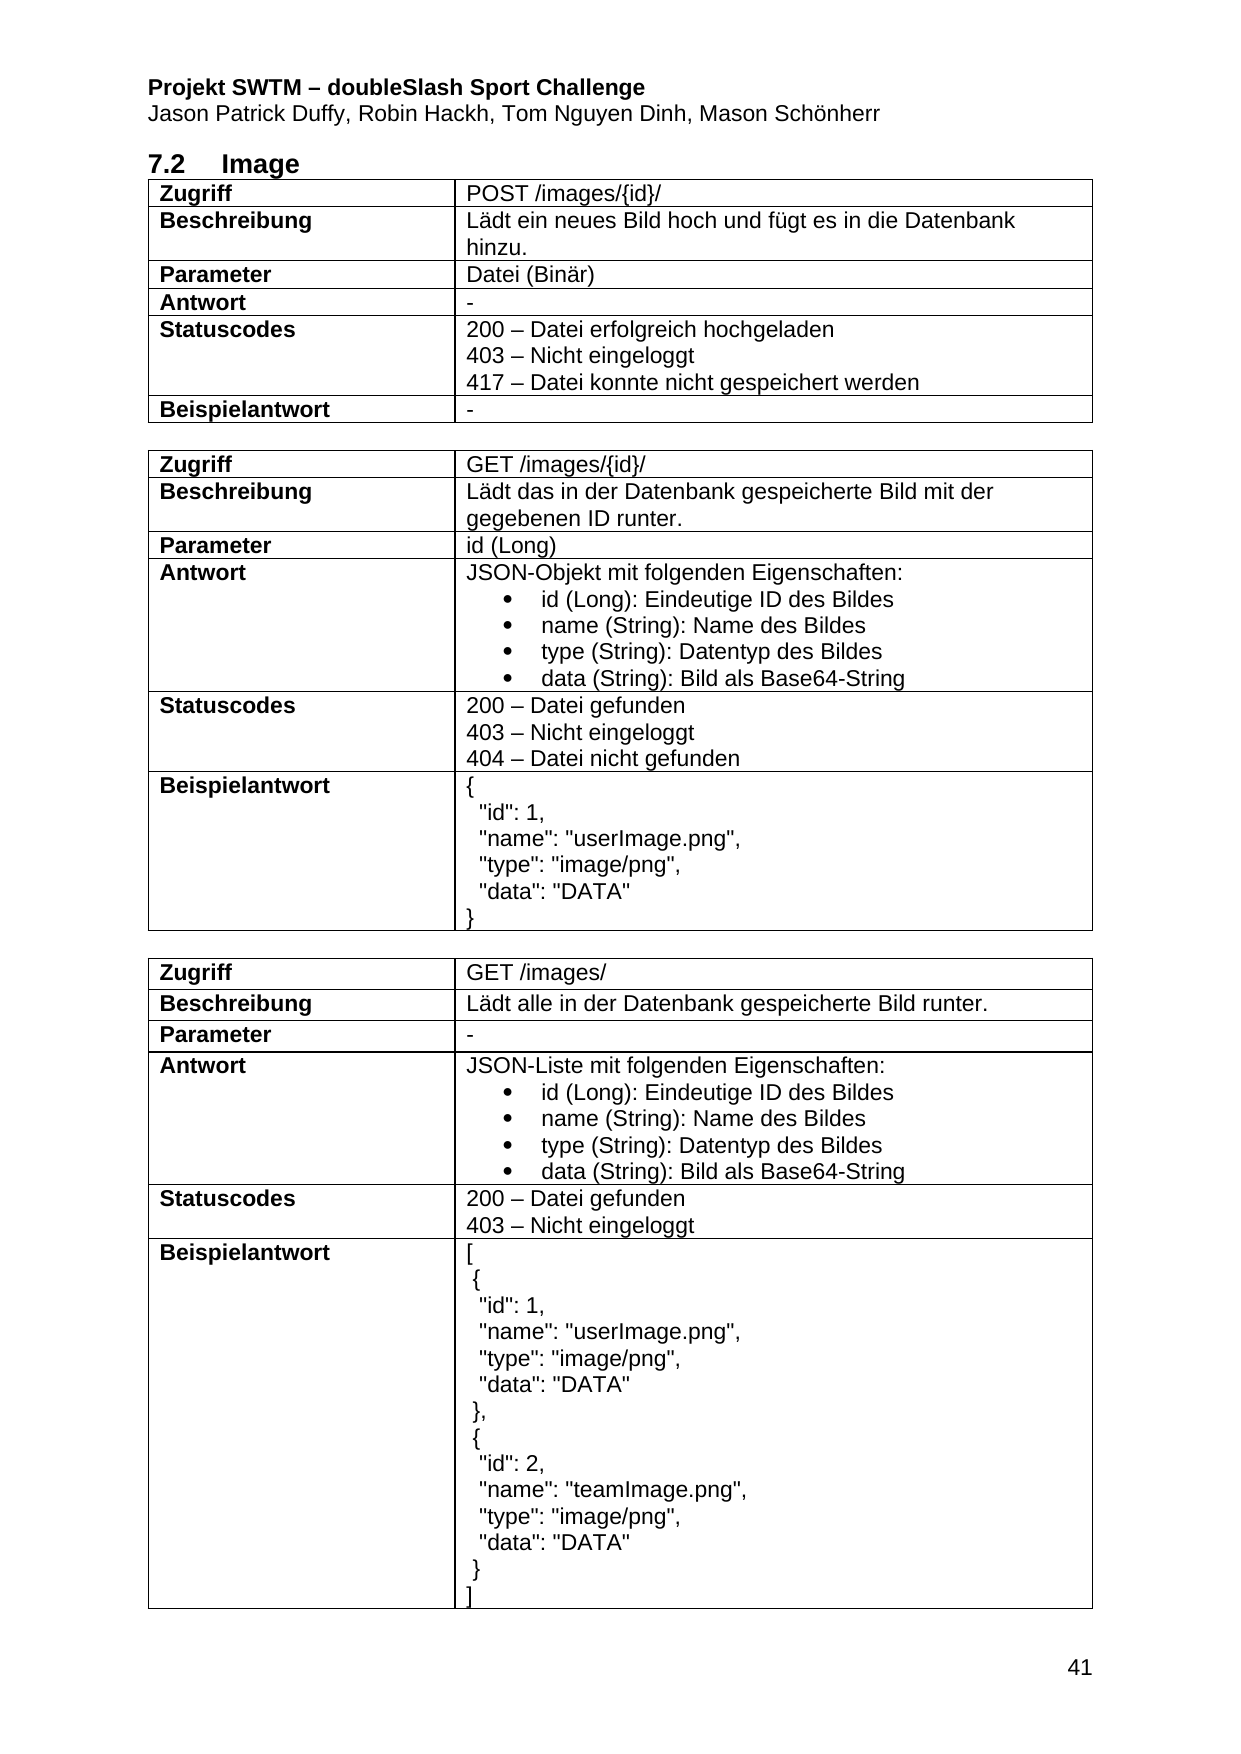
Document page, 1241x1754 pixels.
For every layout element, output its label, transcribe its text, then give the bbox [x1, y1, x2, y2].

table_cell Lädt das in der Datenbank gespeicherte Bild mit der gegebenen ID runter. [456, 478, 1092, 531]
table_cell - [456, 1021, 1092, 1051]
table_cell - [456, 289, 1092, 315]
table_cell Beschreibung [149, 990, 454, 1020]
table_cell JSON-Liste mit folgenden Eigenschaften: id (Long): Eindeutige ID des Bildes name (String): Name des Bildes type (String): Datentyp des Bildes data (String): Bild als Base64-String [456, 1053, 1092, 1184]
table_cell { "id": 1, "name": "userImage.png", "type": "image/png", "data": "DATA" } [456, 772, 1092, 930]
table_cell Beispielantwort [149, 396, 454, 422]
table_cell Datei (Binär) [456, 261, 1092, 287]
table_cell [ { "id": 1, "name": "userImage.png", "type": "image/png", "data": "DATA" }, { "id": 2, "name": "teamImage.png", "type": "image/png", "data": "DATA" } ] [456, 1239, 1092, 1608]
table_cell Beschreibung [149, 207, 454, 260]
table_cell Parameter [149, 532, 454, 558]
table_cell - [456, 396, 1092, 422]
table_cell Lädt alle in der Datenbank gespeicherte Bild runter. [456, 990, 1092, 1020]
table_cell JSON-Objekt mit folgenden Eigenschaften: id (Long): Eindeutige ID des Bildes name (String): Name des Bildes type (String): Datentyp des Bildes data (String): Bild als Base64-String [456, 559, 1092, 691]
table_cell Antwort [149, 289, 454, 315]
table_cell Beispielantwort [149, 772, 454, 930]
table_header Zugriff [149, 180, 454, 206]
table_cell Statuscodes [149, 316, 454, 395]
table_cell Lädt ein neues Bild hoch und fügt es in die Datenbank hinzu. [456, 207, 1092, 260]
table_cell Antwort [149, 559, 454, 691]
table_cell Statuscodes [149, 692, 454, 771]
table_cell 200 – Datei erfolgreich hochgeladen 403 – Nicht eingeloggt 417 – Datei konnte nicht gespeichert werden [456, 316, 1092, 395]
table_cell Parameter [149, 1021, 454, 1051]
table_cell 200 – Datei gefunden 403 – Nicht eingeloggt 404 – Datei nicht gefunden [456, 692, 1092, 771]
table_header Zugriff [149, 451, 454, 477]
table_cell Antwort [149, 1053, 454, 1184]
table_cell 200 – Datei gefunden 403 – Nicht eingeloggt [456, 1185, 1092, 1238]
table_header Zugriff [149, 959, 454, 989]
subtitle 7.2 Image [148, 148, 1093, 179]
table_header GET /images/{id}/ [456, 451, 1092, 477]
table_cell Beispielantwort [149, 1239, 454, 1608]
table_cell id (Long) [456, 532, 1092, 558]
table_cell Parameter [149, 261, 454, 287]
table_cell Statuscodes [149, 1185, 454, 1238]
table_header GET /images/ [456, 959, 1092, 989]
table_cell Beschreibung [149, 478, 454, 531]
table_header POST /images/{id}/ [456, 180, 1092, 206]
